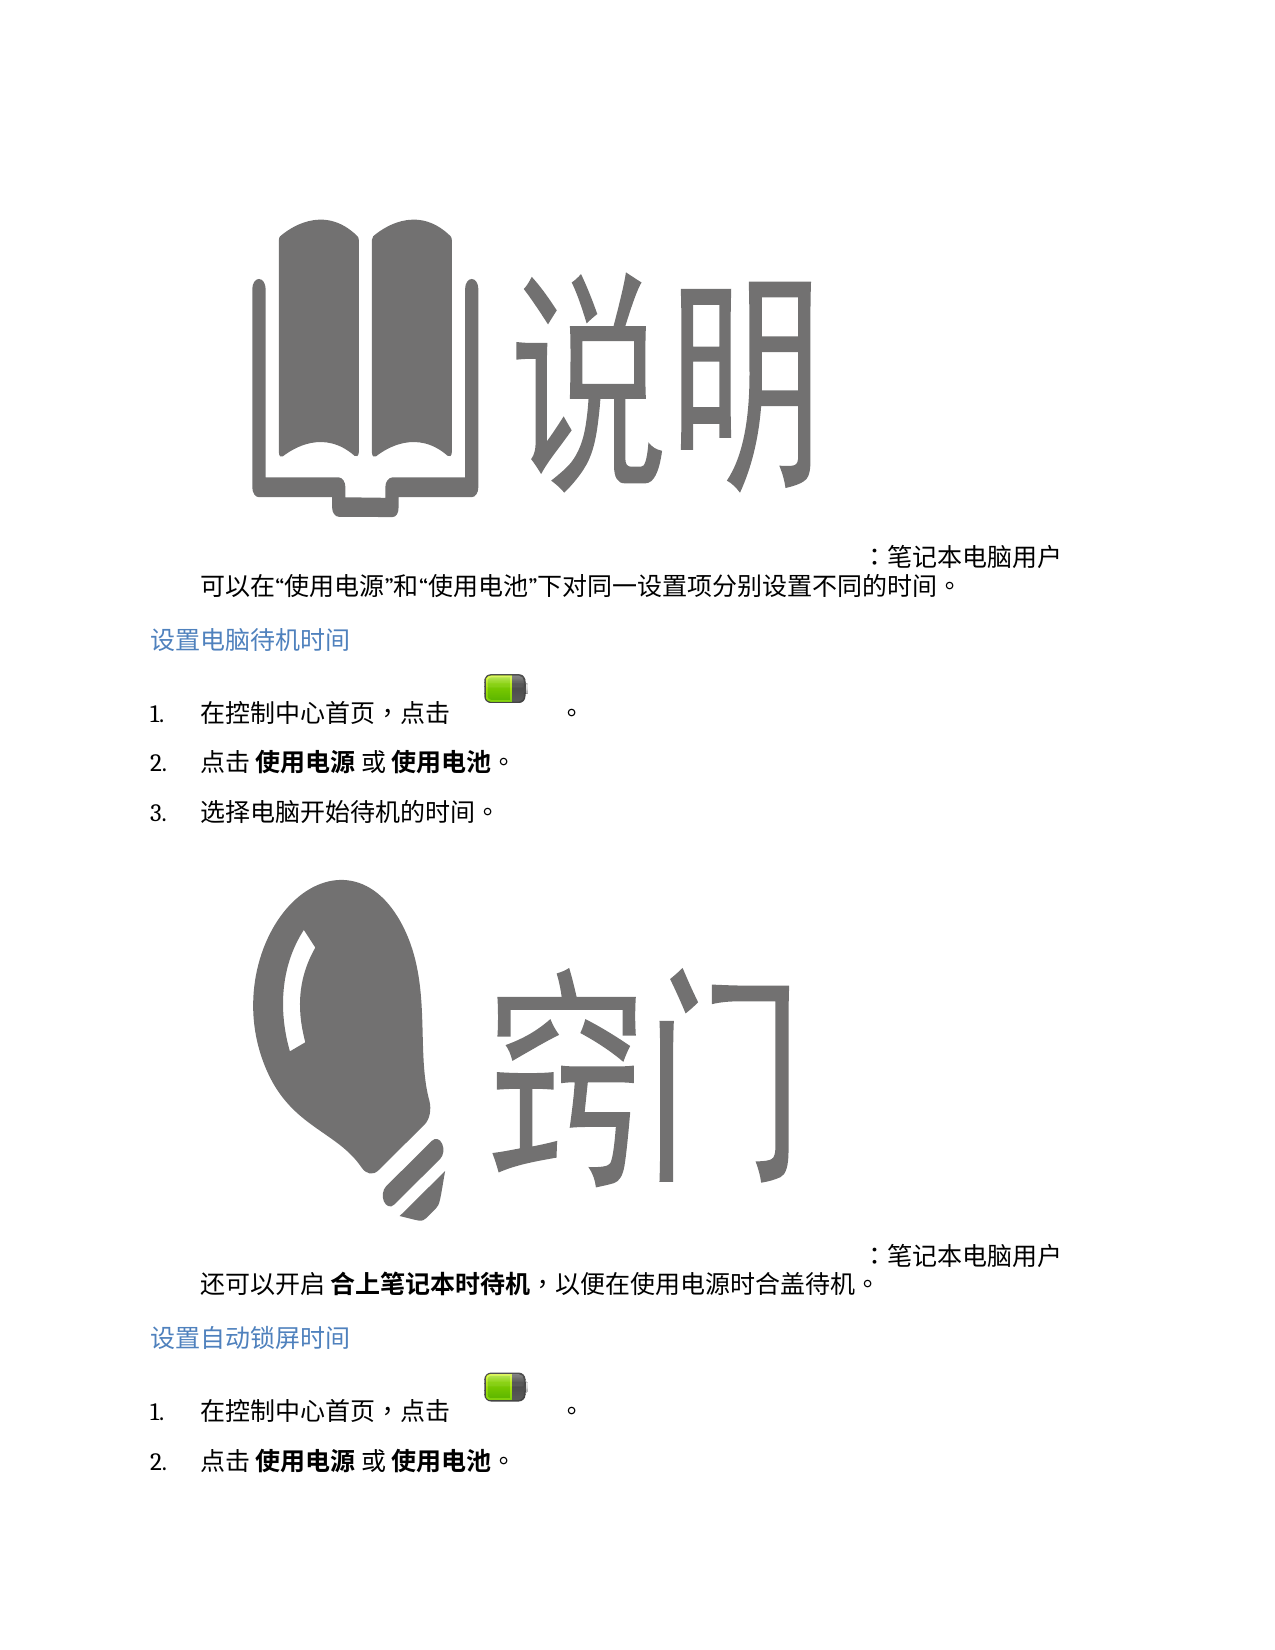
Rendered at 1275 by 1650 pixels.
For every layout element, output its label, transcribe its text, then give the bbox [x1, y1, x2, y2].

subtitle 设置自动锁屏时间 [150, 1321, 1125, 1355]
subtitle 设置电脑待机时间 [150, 622, 1125, 657]
list 点击 使用电源 或 使用电池。 [150, 1448, 1125, 1476]
list 在控制中心首页，点击 。 [150, 1355, 1125, 1427]
text ：笔记本电脑用户可以在“使用电源”和“使用电池”下对同一设置项分别设置不同的时间。 [200, 150, 1075, 602]
list 在控制中心首页，点击 。 [150, 657, 1125, 728]
list 选择电脑开始待机的时间。 [150, 799, 1125, 828]
text ：笔记本电脑用户还可以开启 合上笔记本时待机，以便在使用电源时合盖待机。 [200, 848, 1075, 1300]
list 点击 使用电源 或 使用电池。 [150, 749, 1125, 778]
